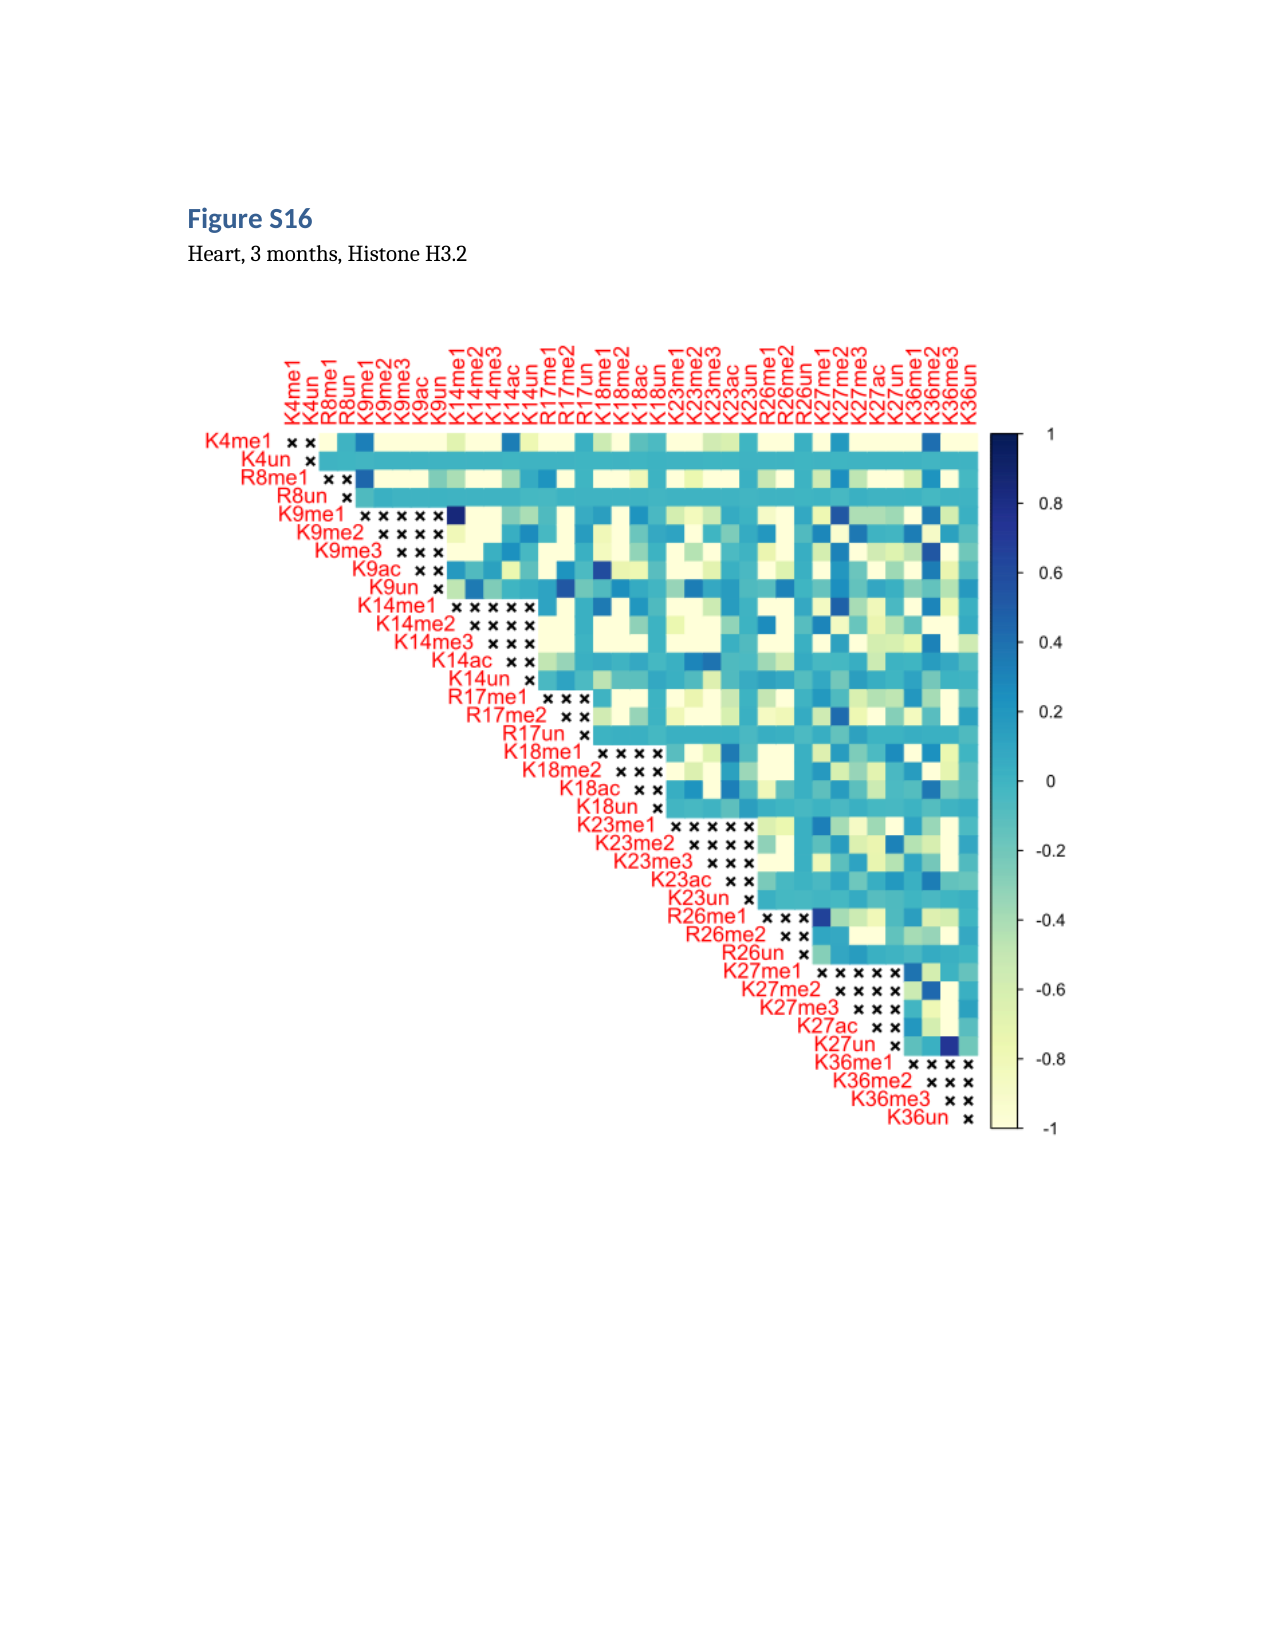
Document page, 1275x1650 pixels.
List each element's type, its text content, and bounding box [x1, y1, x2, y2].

text Heart, 3 months, Histone H3.2 [187, 241, 1087, 267]
subtitle Figure S16 [187, 200, 1087, 236]
picture [187, 292, 1088, 1192]
